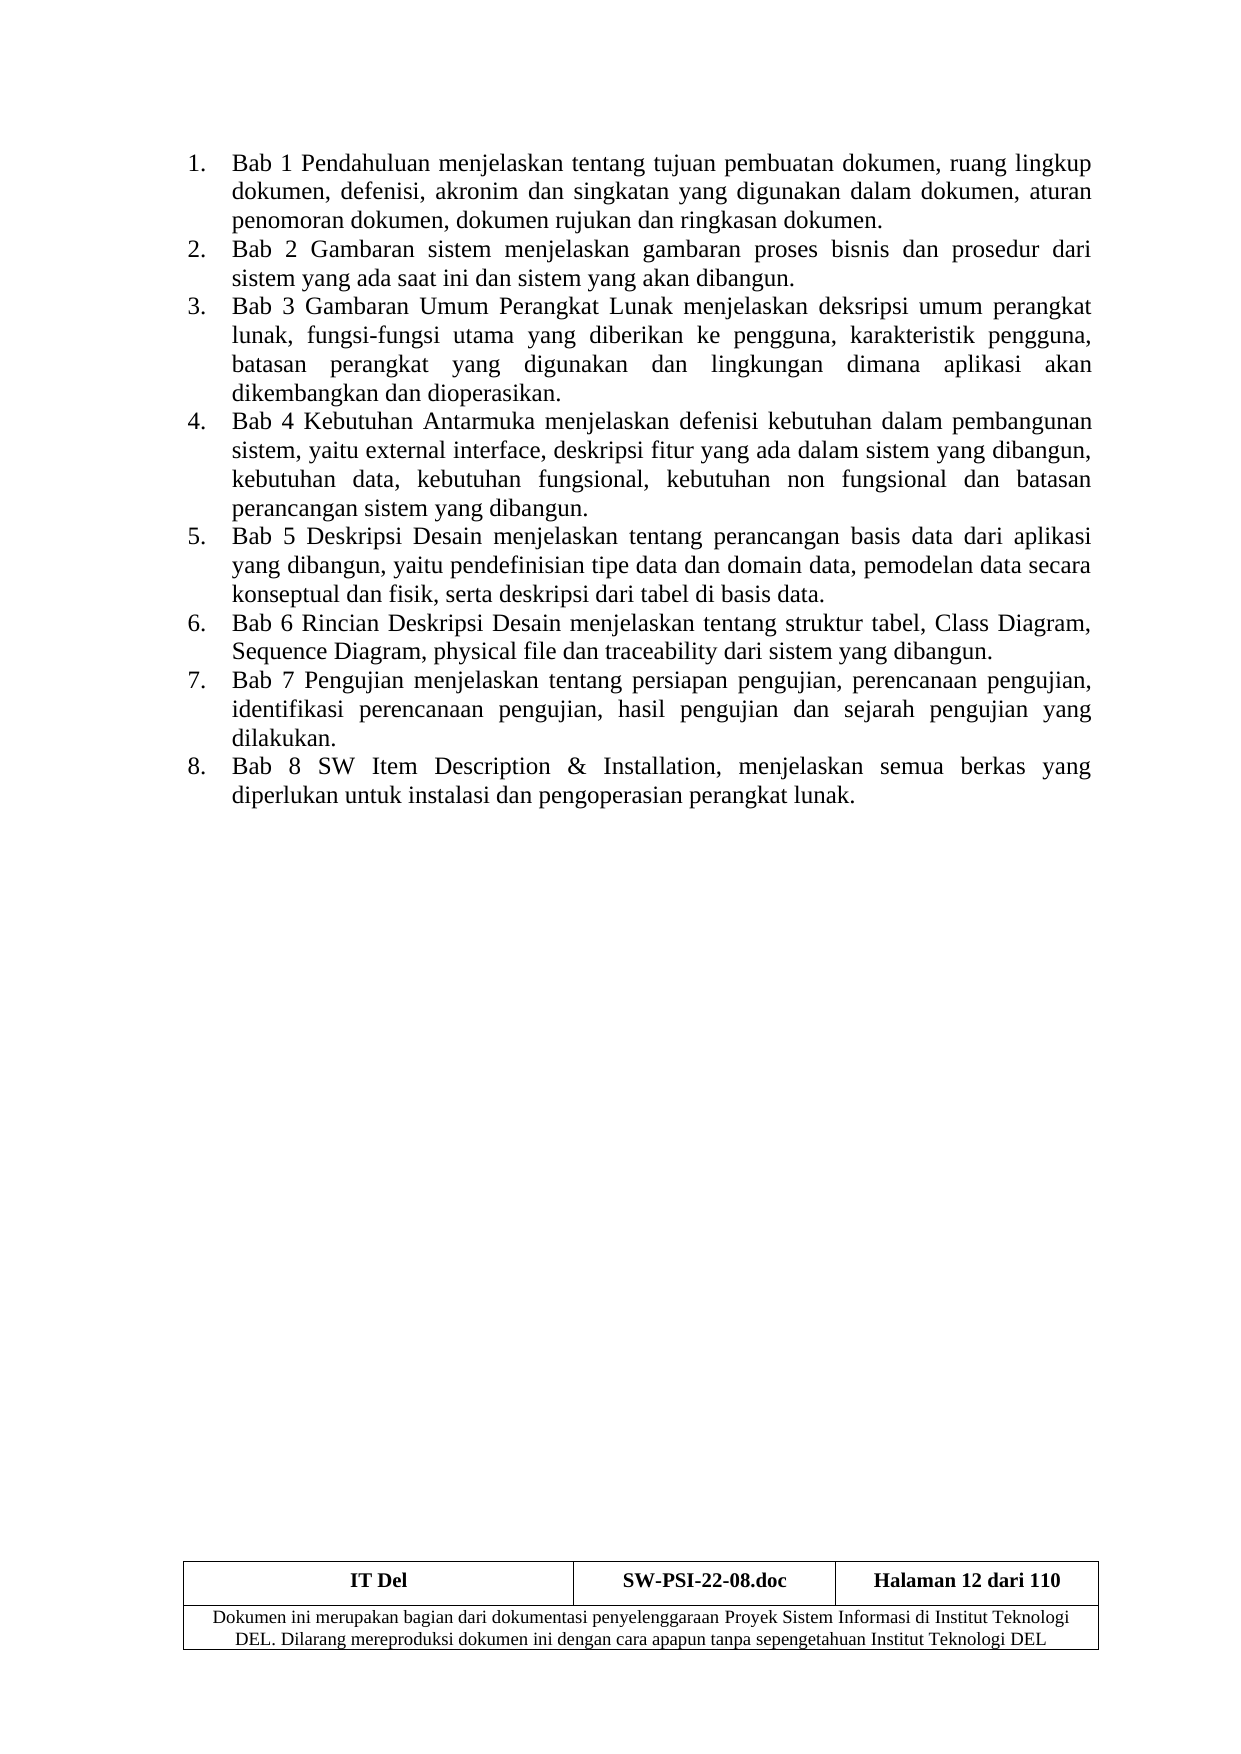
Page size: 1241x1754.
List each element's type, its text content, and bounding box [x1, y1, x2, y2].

list Bab 5 Deskripsi Desain menjelaskan tentang perancangan basis data dari aplikasi yang dibangun, yaitu pendefinisian tipe data dan domain data, pemodelan data secara konseptual dan fisik, serta deskripsi dari tabel di basis data. [187, 521, 1092, 608]
list Bab 4 Kebutuhan Antarmuka menjelaskan defenisi kebutuhan dalam pembangunan sistem, yaitu external interface, deskripsi fitur yang ada dalam sistem yang dibangun, kebutuhan data, kebutuhan fungsional, kebutuhan non fungsional dan batasan perancangan sistem yang dibangun. [187, 406, 1092, 521]
list Bab 2 Gambaran sistem menjelaskan gambaran proses bisnis dan prosedur dari sistem yang ada saat ini dan sistem yang akan dibangun. [187, 234, 1092, 291]
list Bab 6 Rincian Deskripsi Desain menjelaskan tentang struktur tabel, Class Diagram, Sequence Diagram, physical file dan traceability dari sistem yang dibangun. [187, 608, 1092, 665]
list Bab 1 Pendahuluan menjelaskan tentang tujuan pembuatan dokumen, ruang lingkup dokumen, defenisi, akronim dan singkatan yang digunakan dalam dokumen, aturan penomoran dokumen, dokumen rujukan dan ringkasan dokumen. [187, 148, 1092, 234]
list Bab 3 Gambaran Umum Perangkat Lunak menjelaskan deksripsi umum perangkat lunak, fungsi-fungsi utama yang diberikan ke pengguna, karakteristik pengguna, batasan perangkat yang digunakan dan lingkungan dimana aplikasi akan dikembangkan dan dioperasikan. [187, 291, 1092, 406]
list Bab 7 Pengujian menjelaskan tentang persiapan pengujian, perencanaan pengujian, identifikasi perencanaan pengujian, hasil pengujian dan sejarah pengujian yang dilakukan. [187, 665, 1092, 751]
list Bab 8 SW Item Description & Installation, menjelaskan semua berkas yang diperlukan untuk instalasi dan pengoperasian perangkat lunak. [187, 751, 1092, 809]
